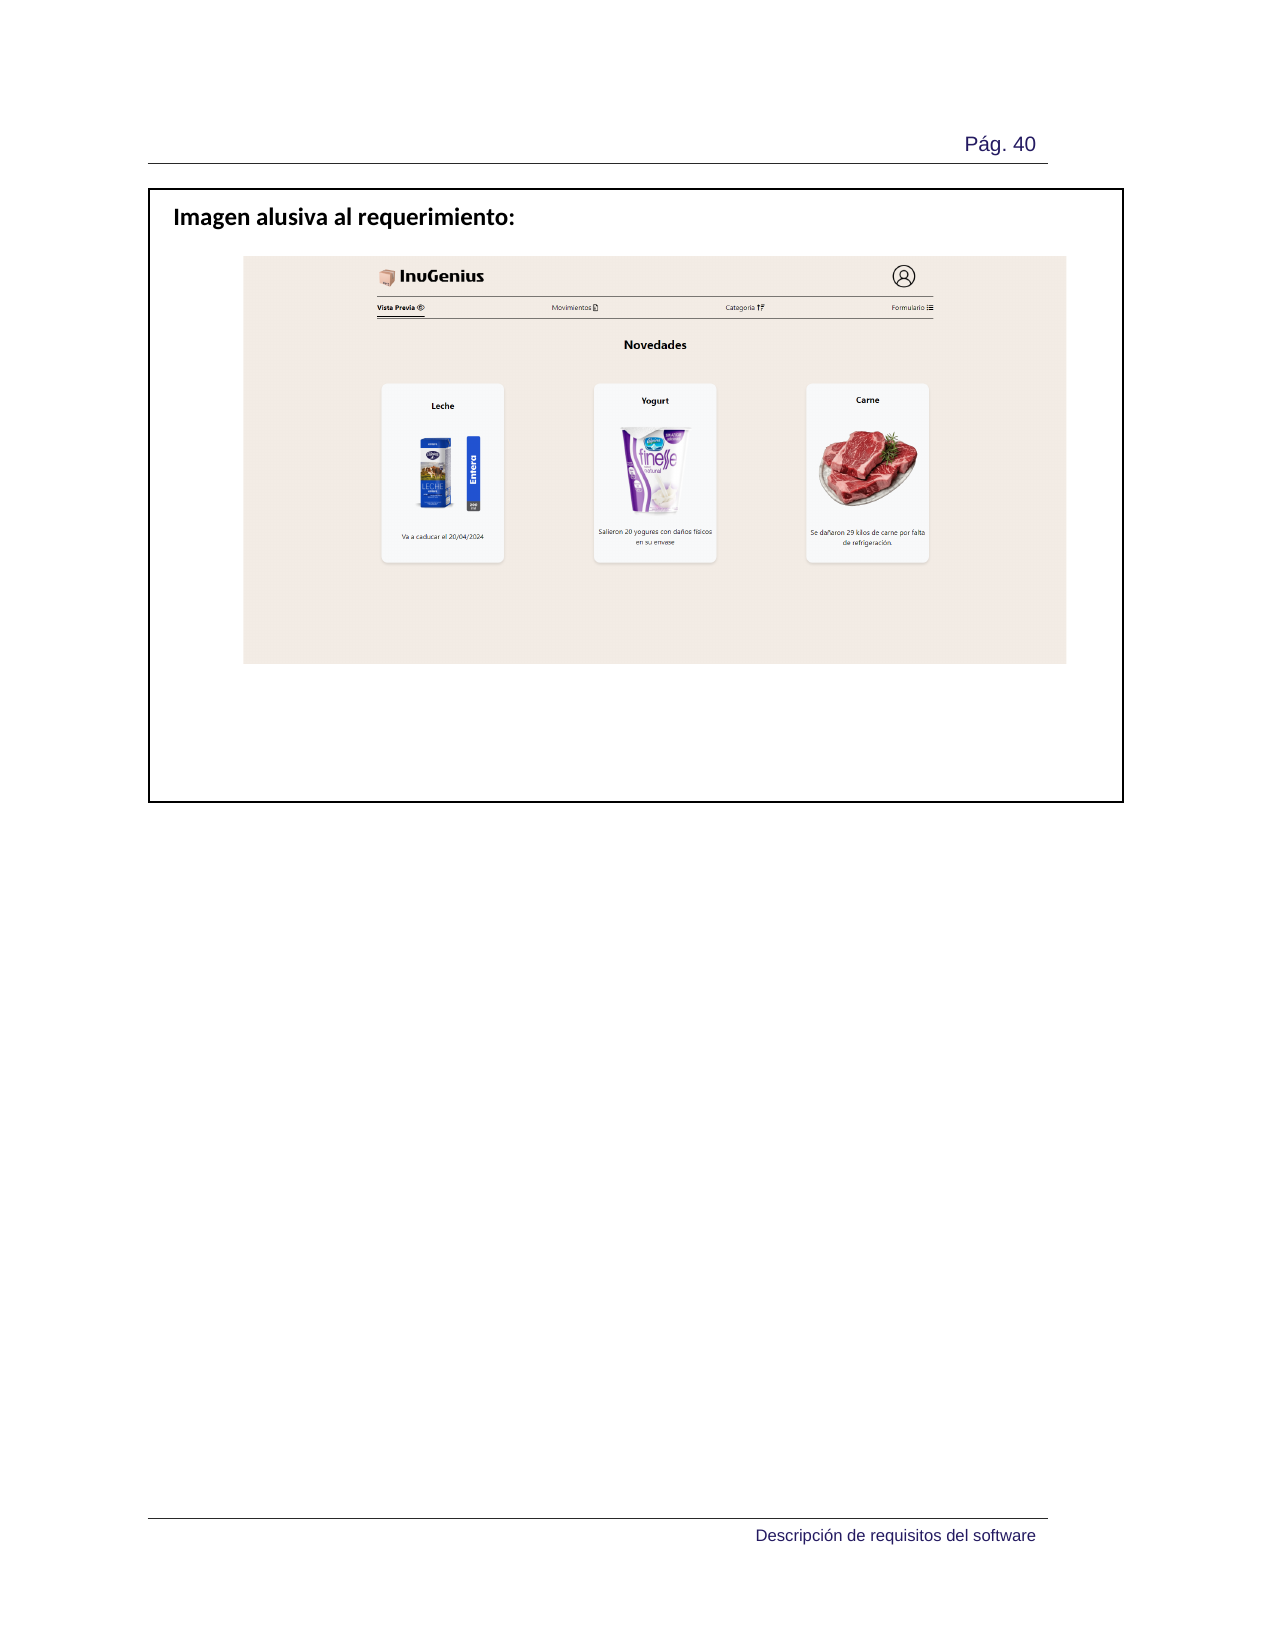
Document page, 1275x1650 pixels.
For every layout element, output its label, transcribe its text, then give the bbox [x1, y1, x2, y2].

picture [243, 256, 1067, 664]
table_header Imagen alusiva al requerimiento: [150, 190, 1122, 801]
